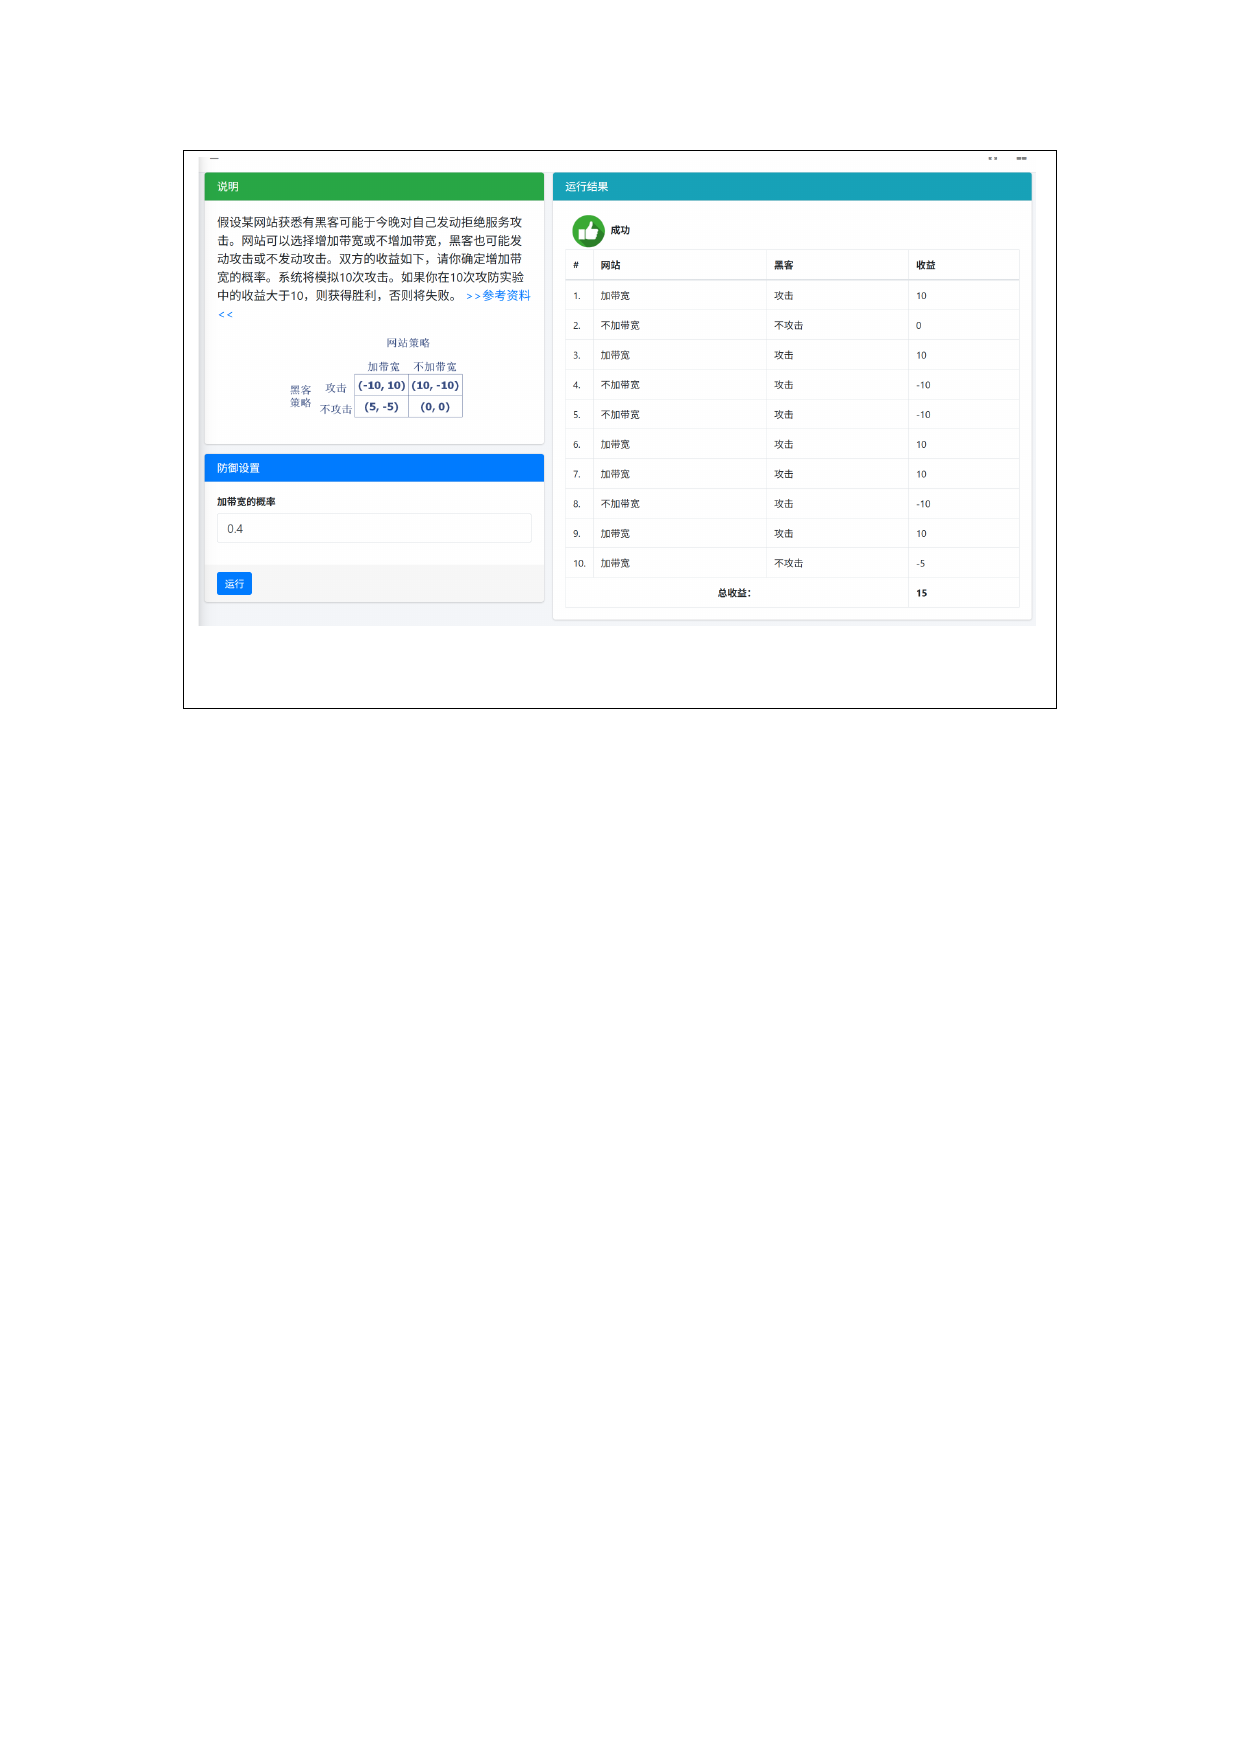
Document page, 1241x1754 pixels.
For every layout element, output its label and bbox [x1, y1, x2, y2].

table_cell [184, 151, 1056, 707]
picture [198, 157, 1036, 626]
